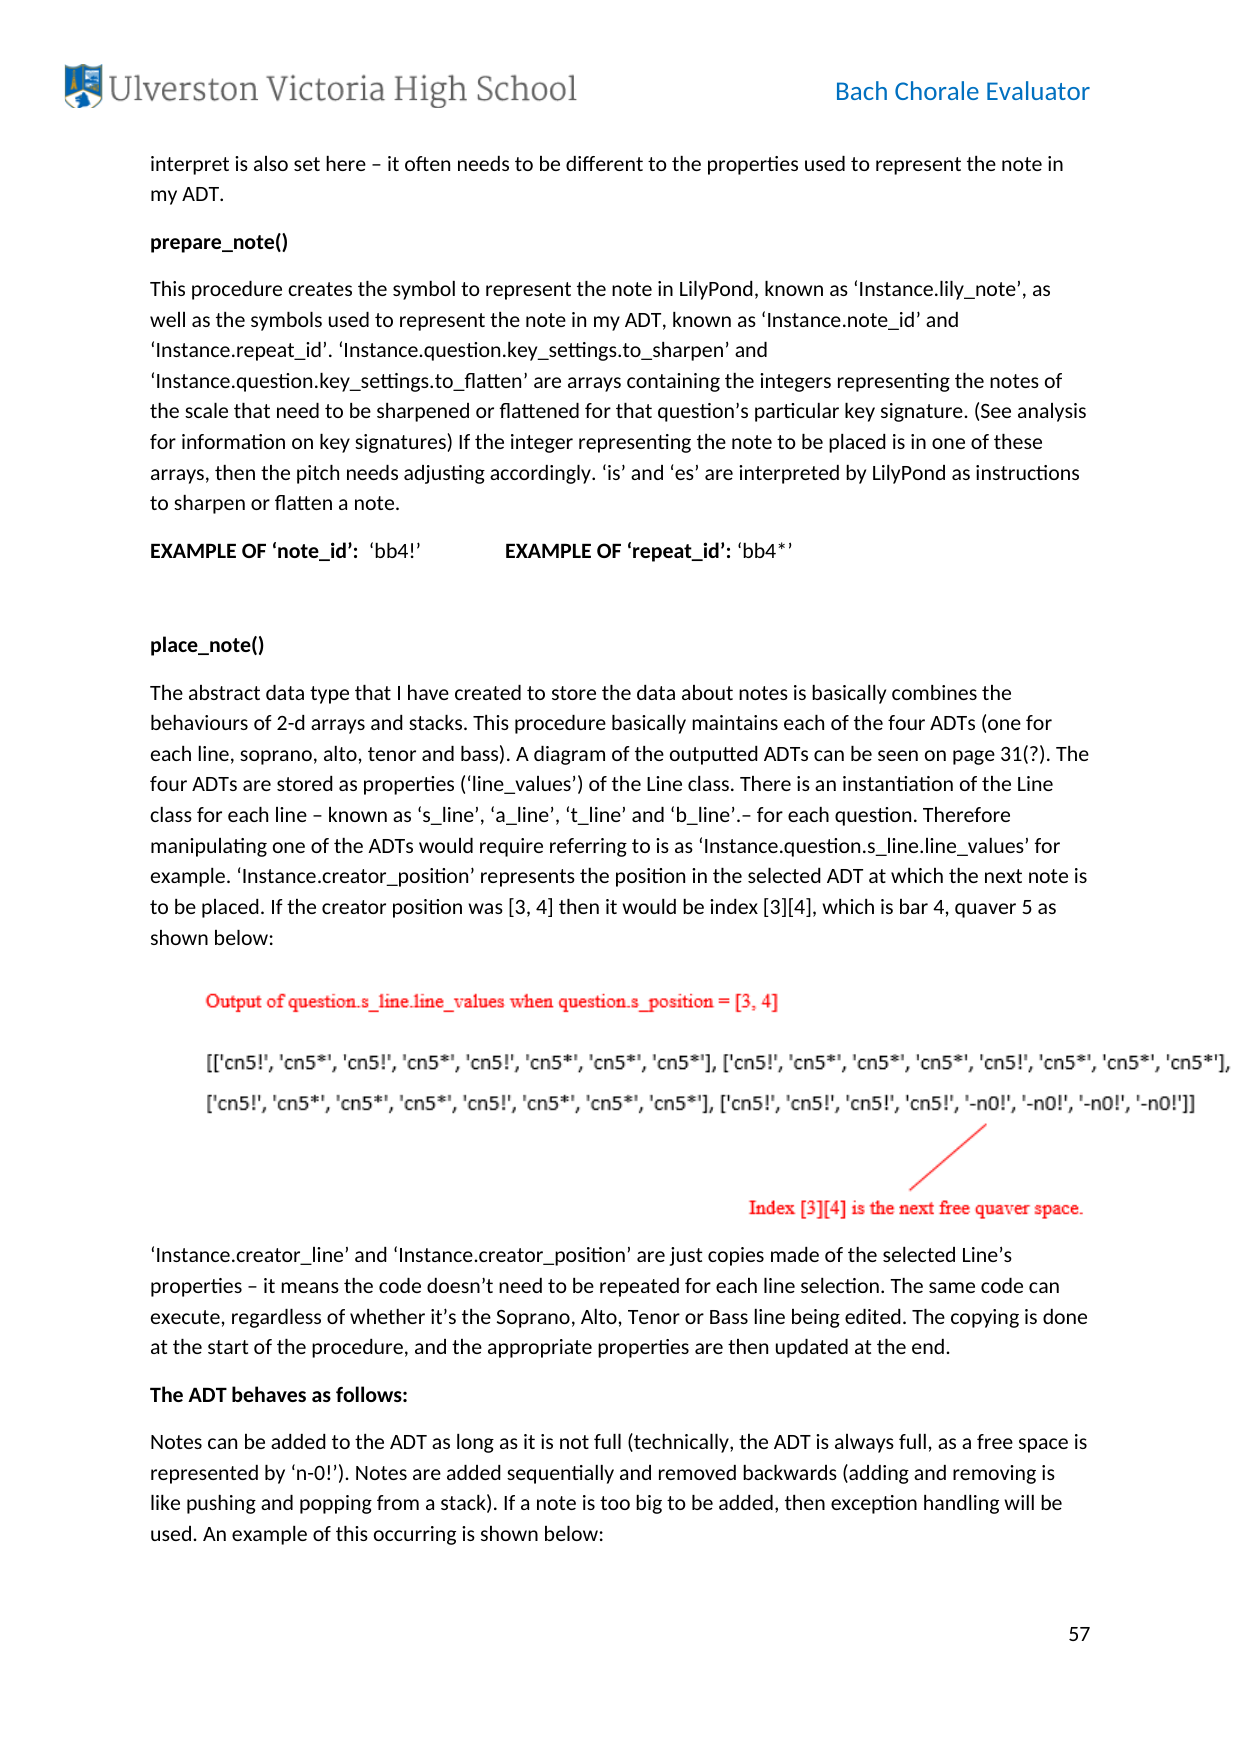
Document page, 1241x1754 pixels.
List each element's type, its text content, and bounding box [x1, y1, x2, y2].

text The ADT behaves as follows: [150, 1381, 1090, 1407]
picture [64, 64, 579, 107]
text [150, 150, 1090, 207]
text EXAMPLE OF ‘note_id’: ‘bb4!’ EXAMPLE OF ‘repeat_id’: ‘bb4*’ [150, 537, 1090, 563]
text This procedure creates the symbol to represent the note in LilyPond, known as ‘Instance.lily_note’, as well as the symbols used to represent the note in my ADT, known as ‘Instance.note_id’ and ‘Instance.repeat_id’. ‘Instance.question.key_settings.to_sharpen’ and ‘Instance.question.key_settings.to_flatten’ are arrays containing the integers representing the notes of the scale that need to be sharpened or flattened for that question’s particular key signature. (See analysis for information on key signatures) If the integer representing the note to be placed is in one of these arrays, then the pitch needs adjusting accordingly. ‘is’ and ‘es’ are interpreted by LilyPond as instructions to sharpen or flatten a note. [150, 275, 1090, 516]
text prepare_note() [150, 228, 1090, 254]
text Notes can be added to the ADT as long as it is not full (technically, the ADT is always full, as a free space is represented by ‘n-0!’). Notes are added sequentially and removed backwards (adding and removing is like pushing and popping from a stack). If a note is too big to be added, then exception handling will be used. An example of this occurring is shown below: [150, 1428, 1090, 1547]
text place_note() [150, 631, 1090, 658]
picture [194, 971, 1239, 1237]
text The abstract data type that I have created to store the data about notes is basically combines the behaviours of 2-d arrays and stacks. This procedure basically maintains each of the four ADTs (one for each line, soprano, alto, tenor and bass). A diagram of the outputted ADTs can be seen on page 31(?). The four ADTs are stored as properties (‘line_values’) of the Line class. There is an instantiation of the Line class for each line – known as ‘s_line’, ‘a_line’, ‘t_line’ and ‘b_line’.– for each question. Therefore manipulating one of the ADTs would require referring to is as ‘Instance.question.s_line.line_values’ for example. ‘Instance.creator_position’ represents the position in the selected ADT at which the next note is to be placed. If the creator position was [3, 4] then it would be index [3][4], which is bar 4, quaver 5 as shown below: [150, 679, 1090, 950]
